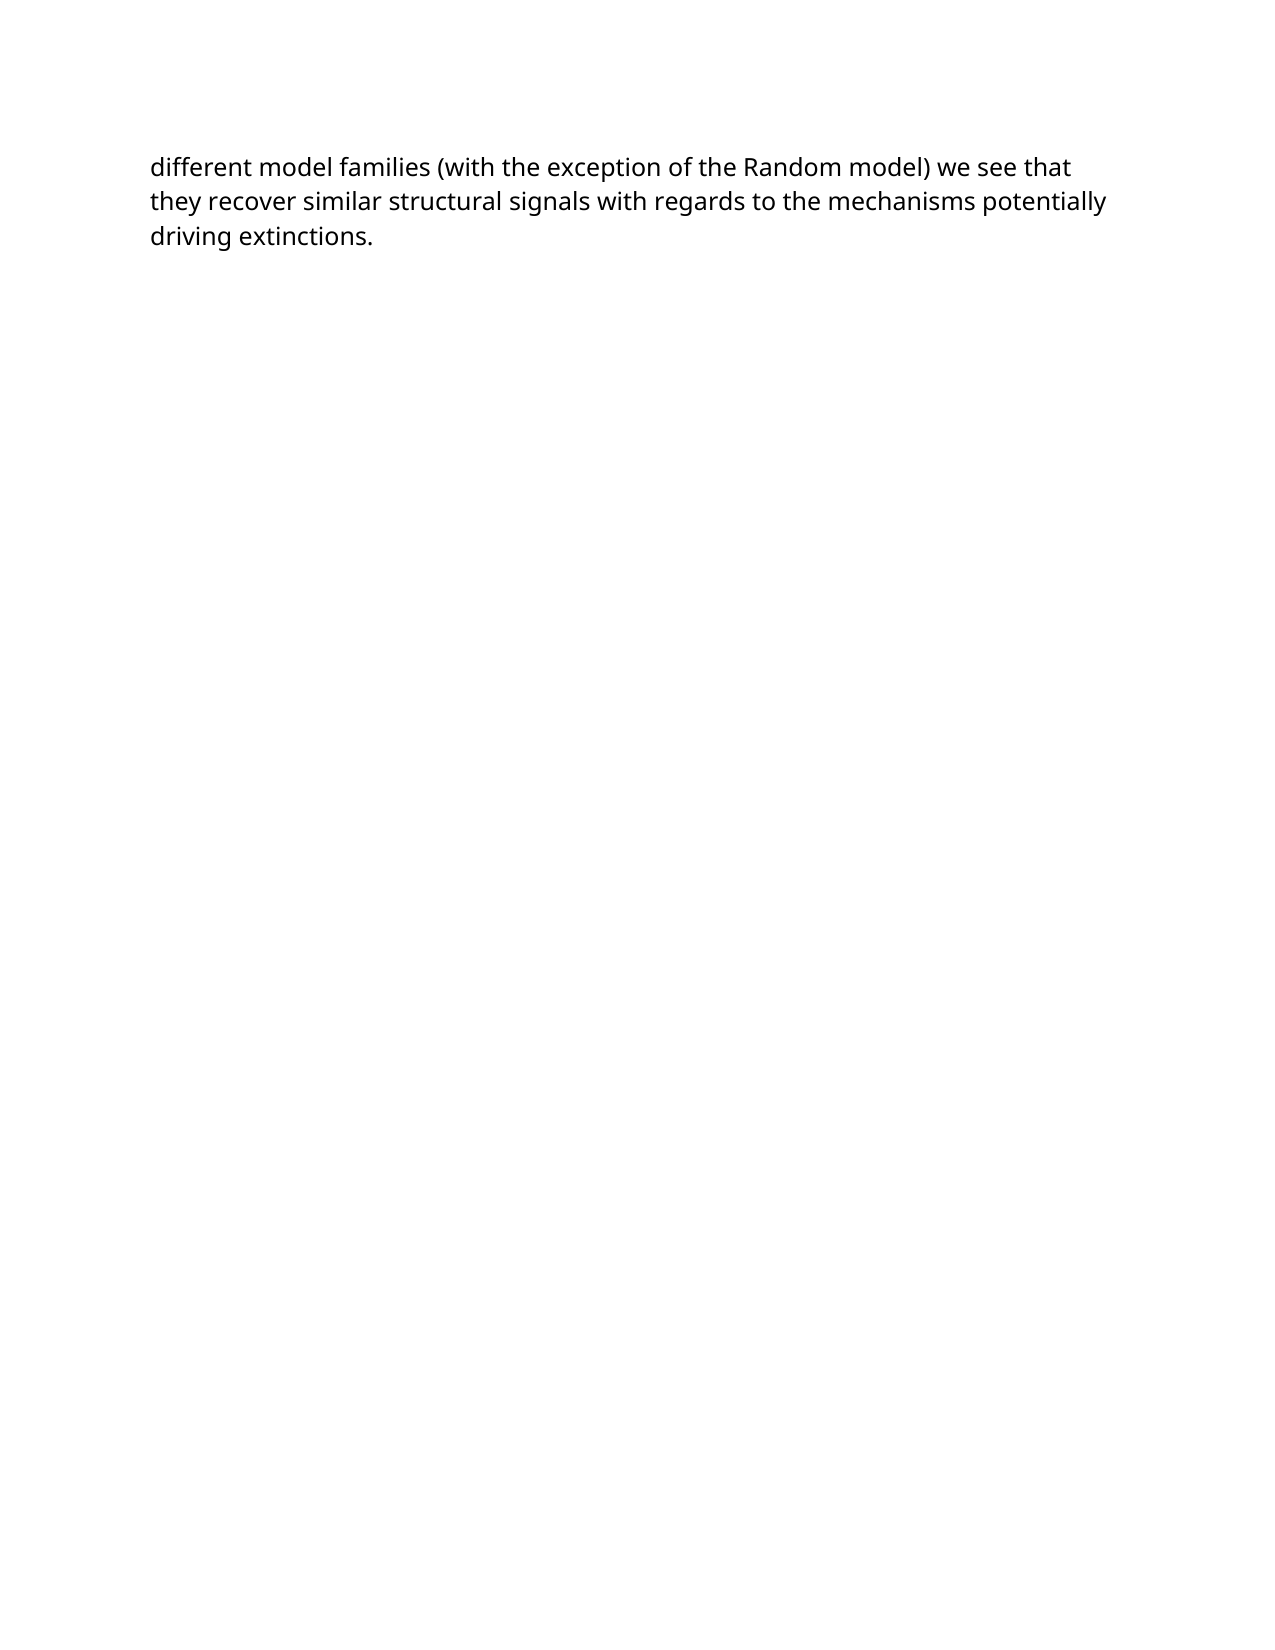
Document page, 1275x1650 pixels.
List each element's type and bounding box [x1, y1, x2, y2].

text [150, 150, 1125, 252]
